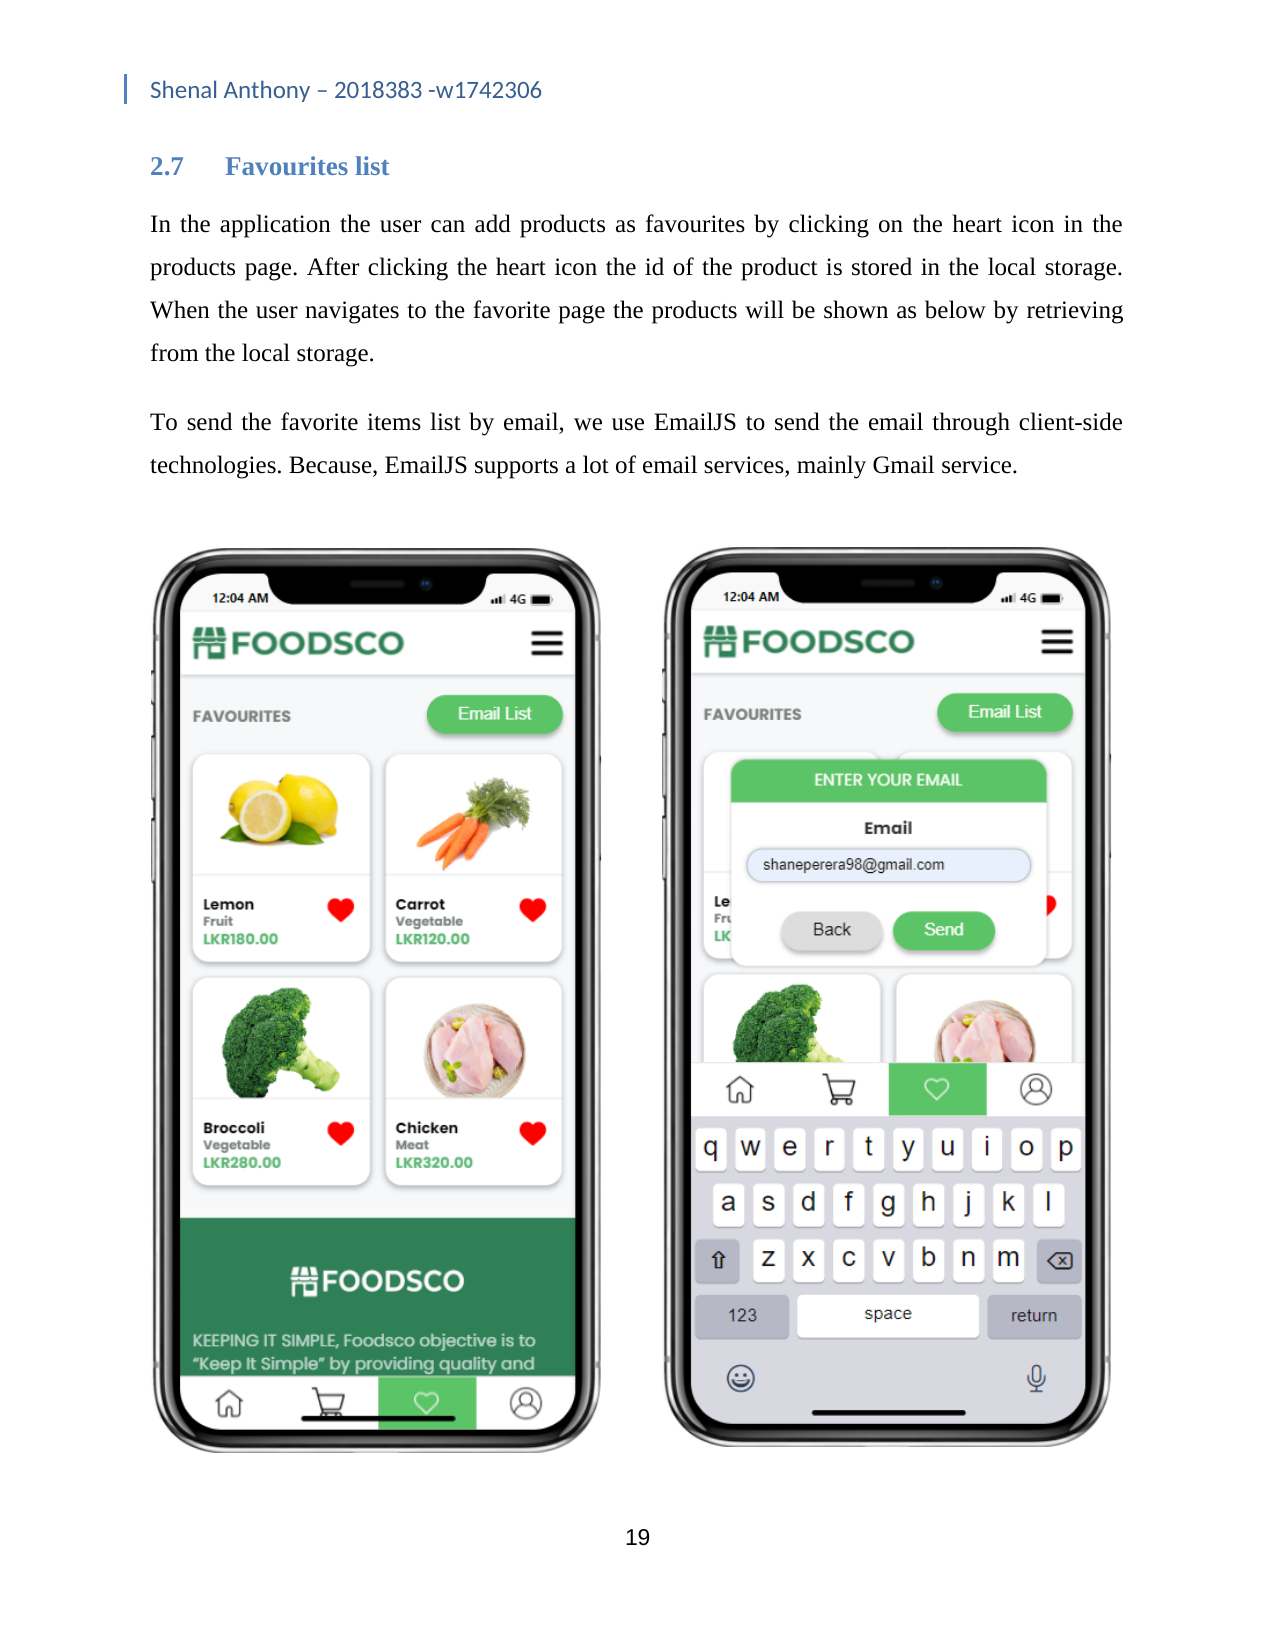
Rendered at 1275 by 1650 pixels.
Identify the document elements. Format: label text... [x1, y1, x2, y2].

picture [661, 546, 1112, 1447]
text To send the favorite items list by email, we use EmailJS to send the email through client-side technologies. Because, EmailJS supports a lot of email services, mainly Gmail service. [150, 407, 1125, 478]
subtitle 2.7 Favourites list [150, 150, 1125, 181]
text In the application the user can add products as favourites by clicking on the heart icon in the products page. After clicking the heart icon the id of the product is stored in the local storage. When the user navigates to the favorite page the products will be shown as below by retrieving from the local storage. [150, 209, 1125, 367]
picture [150, 548, 602, 1453]
